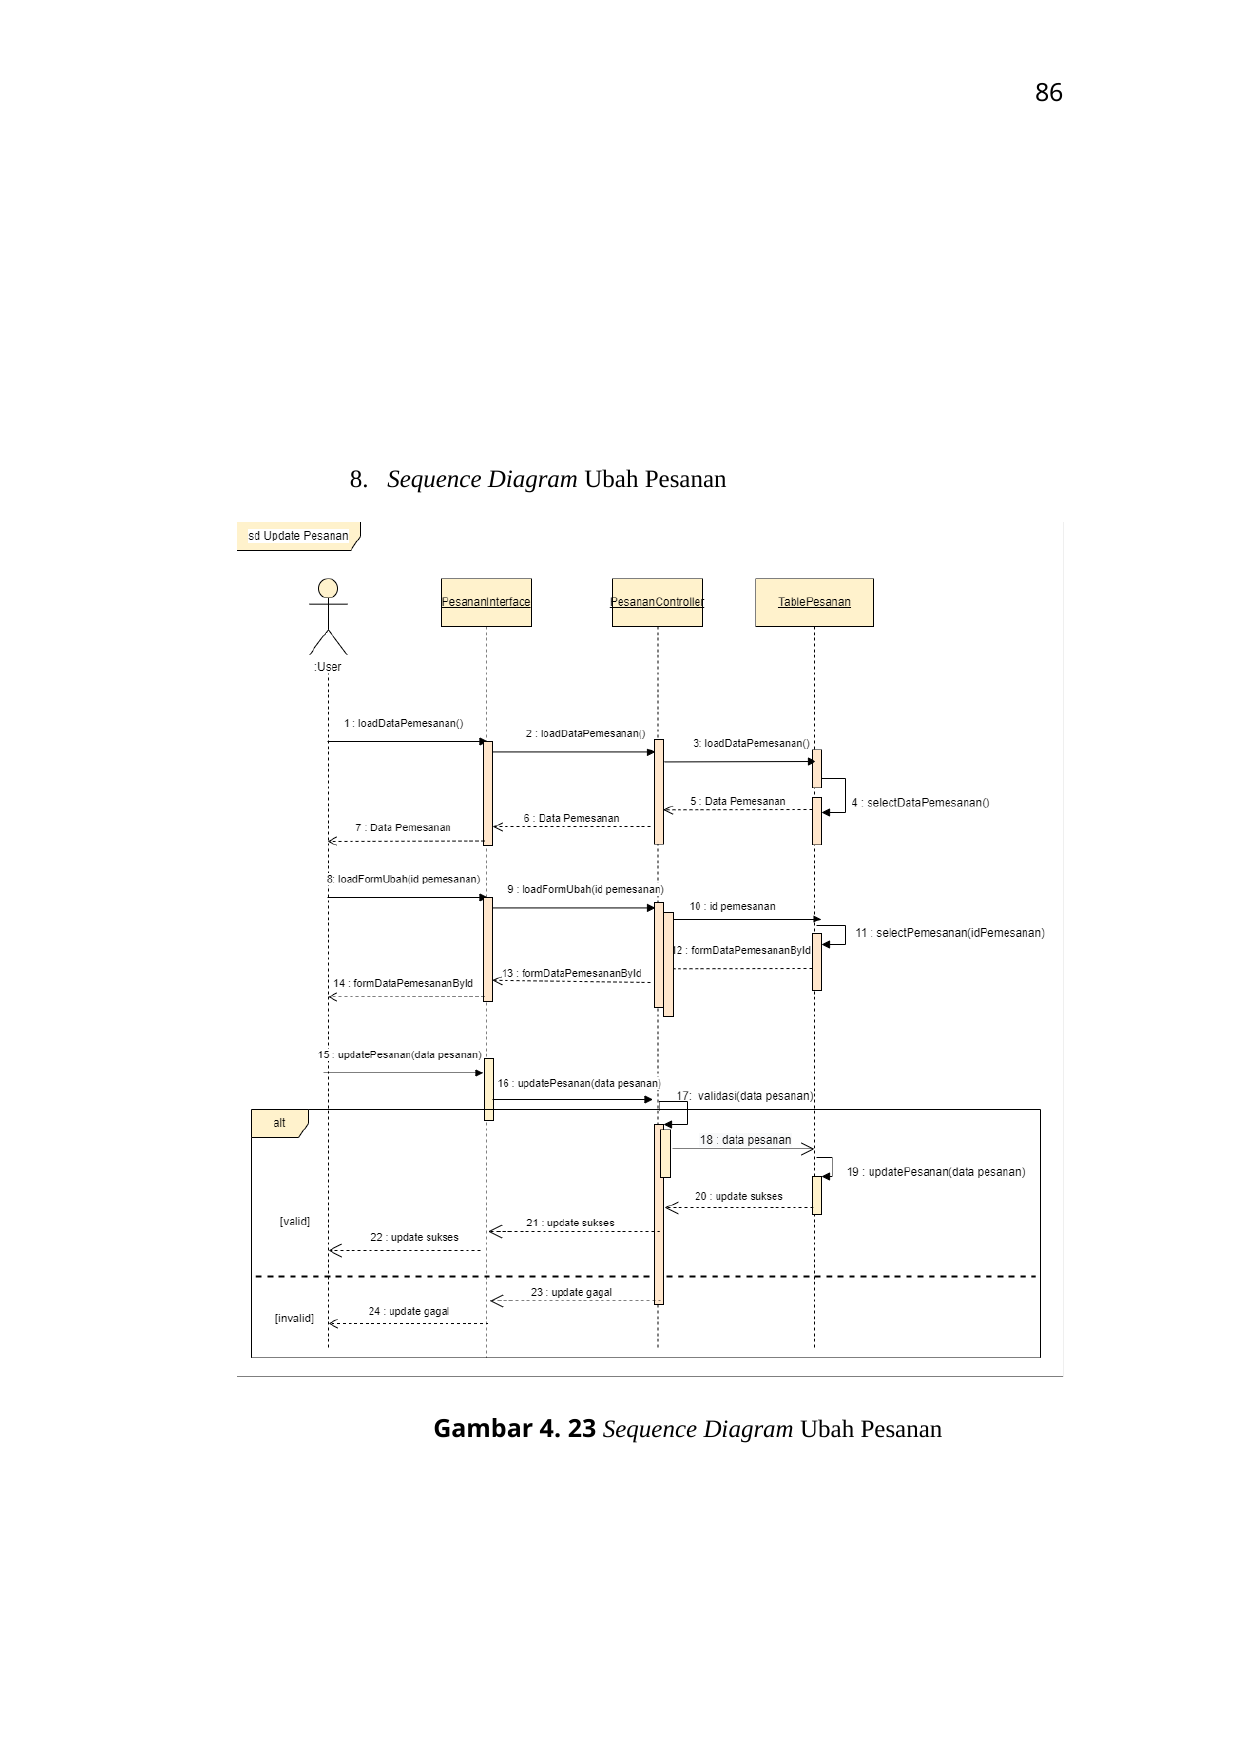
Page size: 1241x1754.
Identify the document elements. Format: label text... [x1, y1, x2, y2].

picture [237, 522, 1064, 1377]
list Sequence Diagram Ubah Pesanan [349, 464, 1063, 493]
